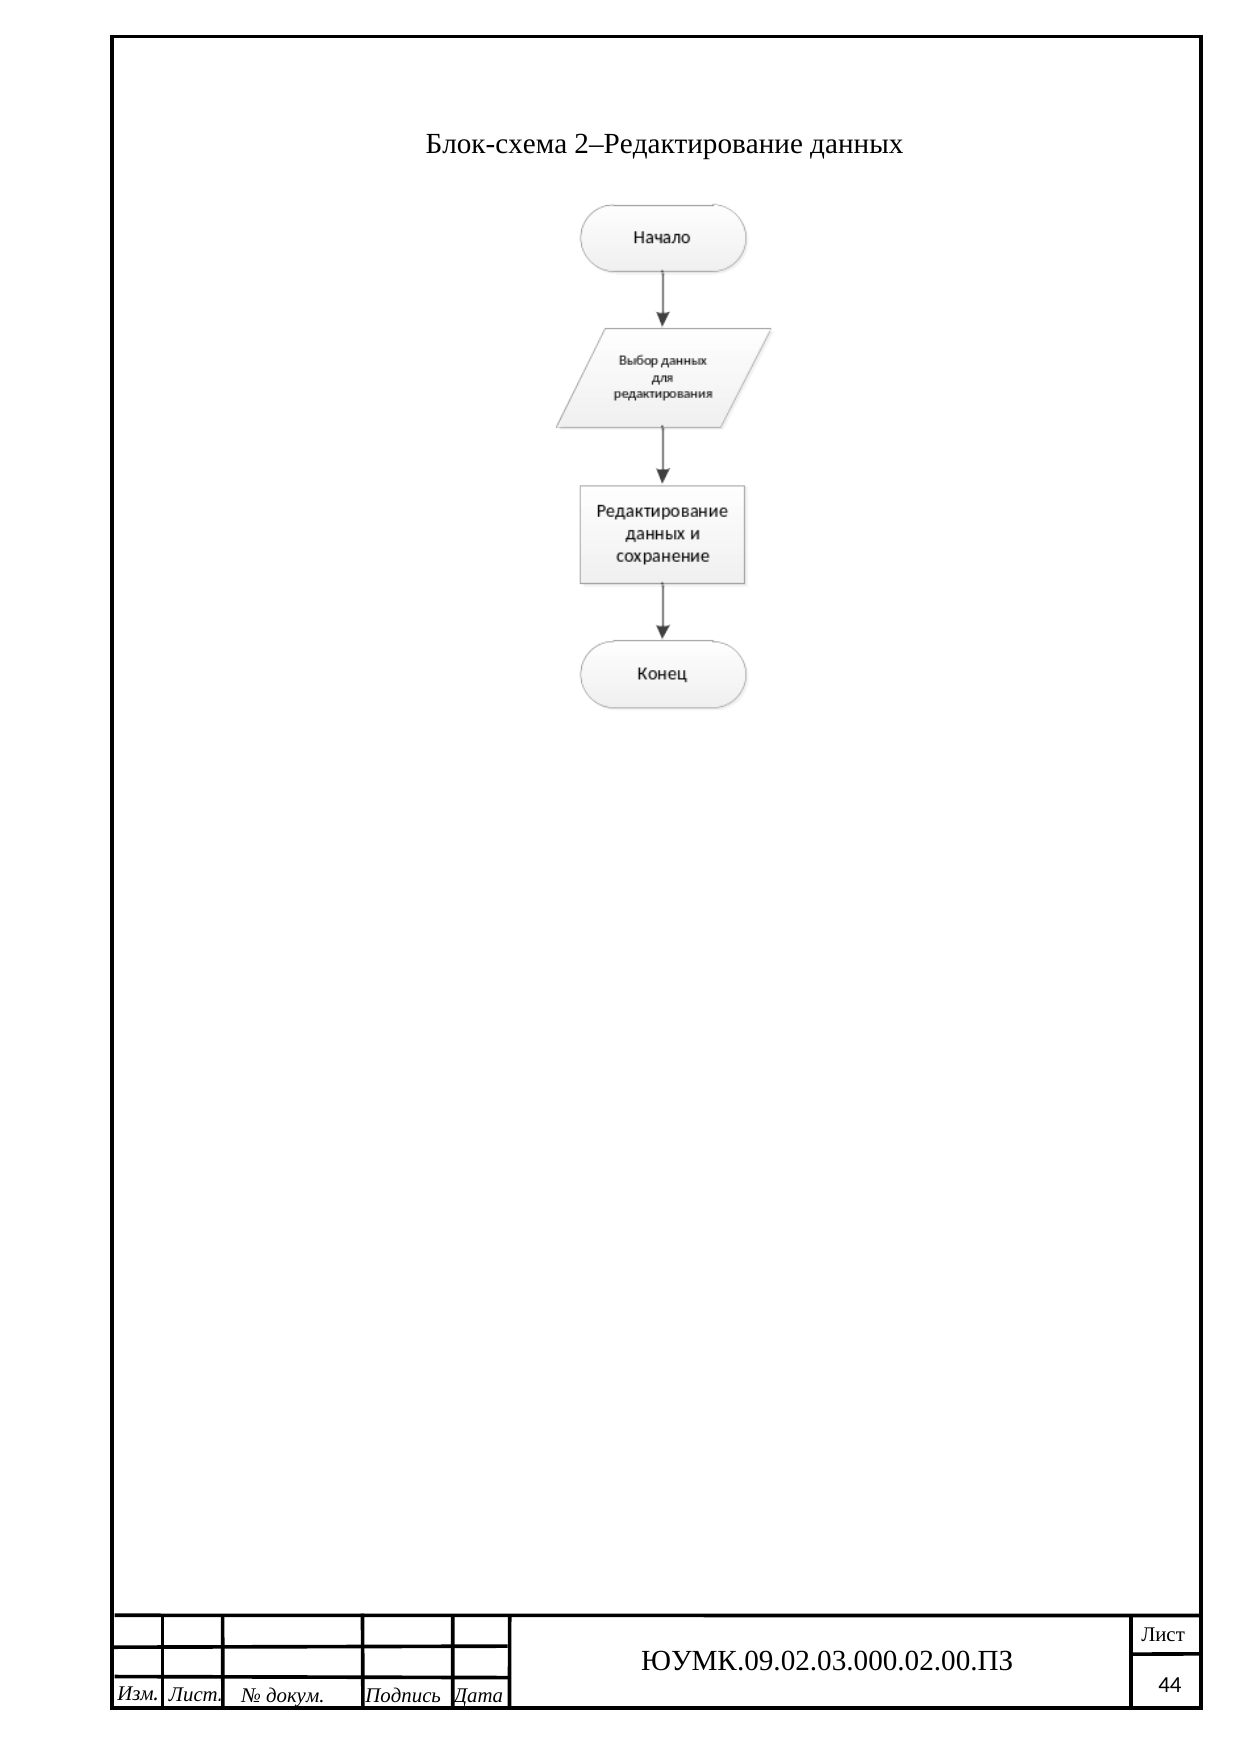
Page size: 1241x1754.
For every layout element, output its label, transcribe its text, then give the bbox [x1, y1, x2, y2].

text Блок-схема 2–Редактирование данных [118, 126, 1211, 160]
